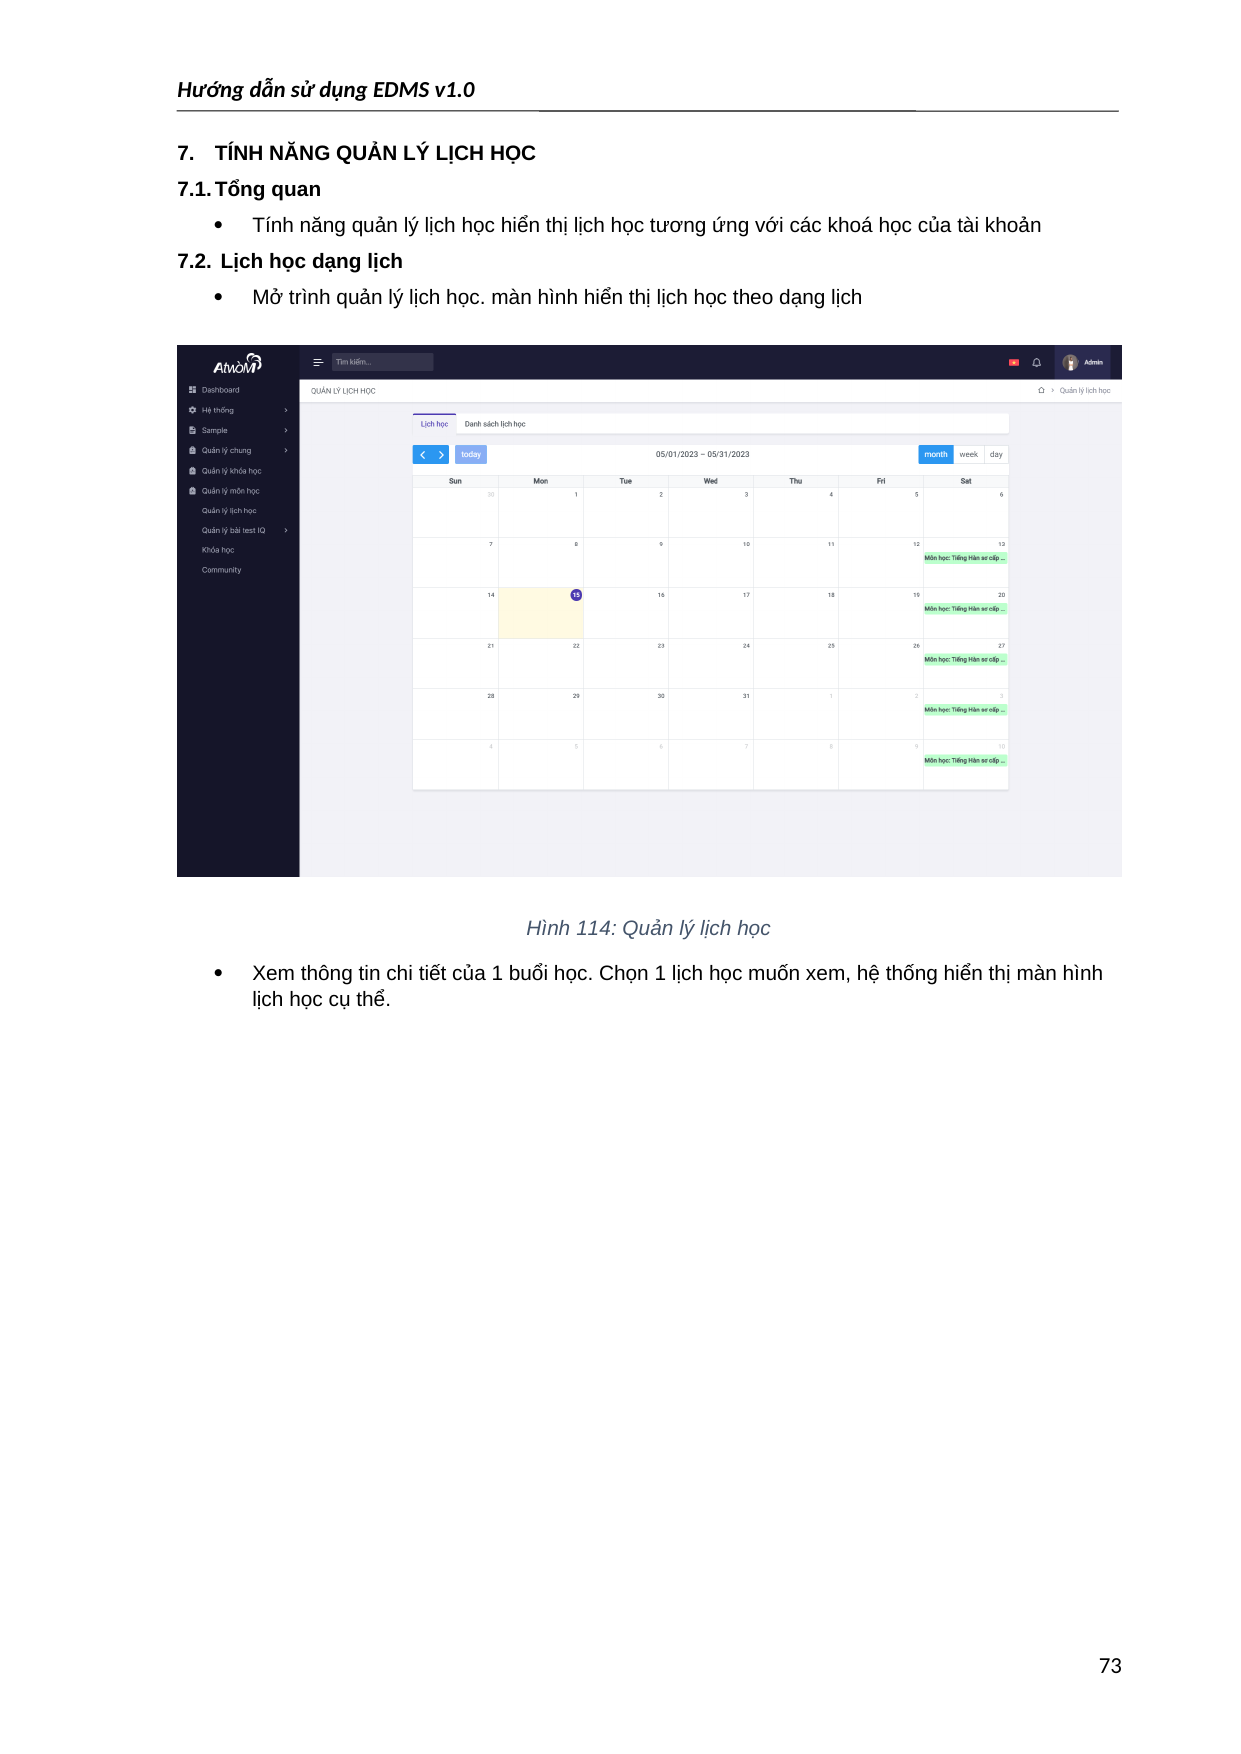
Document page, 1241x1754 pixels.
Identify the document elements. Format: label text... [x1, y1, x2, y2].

list Tổng quan [177, 177, 1122, 201]
list Lịch học dạng lịch [177, 248, 1122, 272]
picture [177, 345, 1122, 877]
list Tính năng quản lý lịch học hiển thị lịch học tương ứng với các khoá học của tài khoản [214, 212, 1122, 237]
list TÍNH NĂNG QUẢN LÝ LỊCH HỌC [177, 141, 1122, 164]
text Hình 7.2.1 : Quản lý lịch học [177, 916, 1122, 940]
list Xem thông tin chi tiết của 1 buổi học. Chọn 1 lịch học muốn xem, hệ thống hiển thị màn hình lịch học cụ thể. [214, 961, 1122, 1011]
list Mở trình quản lý lịch học. màn hình hiển thị lịch học theo dạng lịch [214, 284, 1122, 308]
